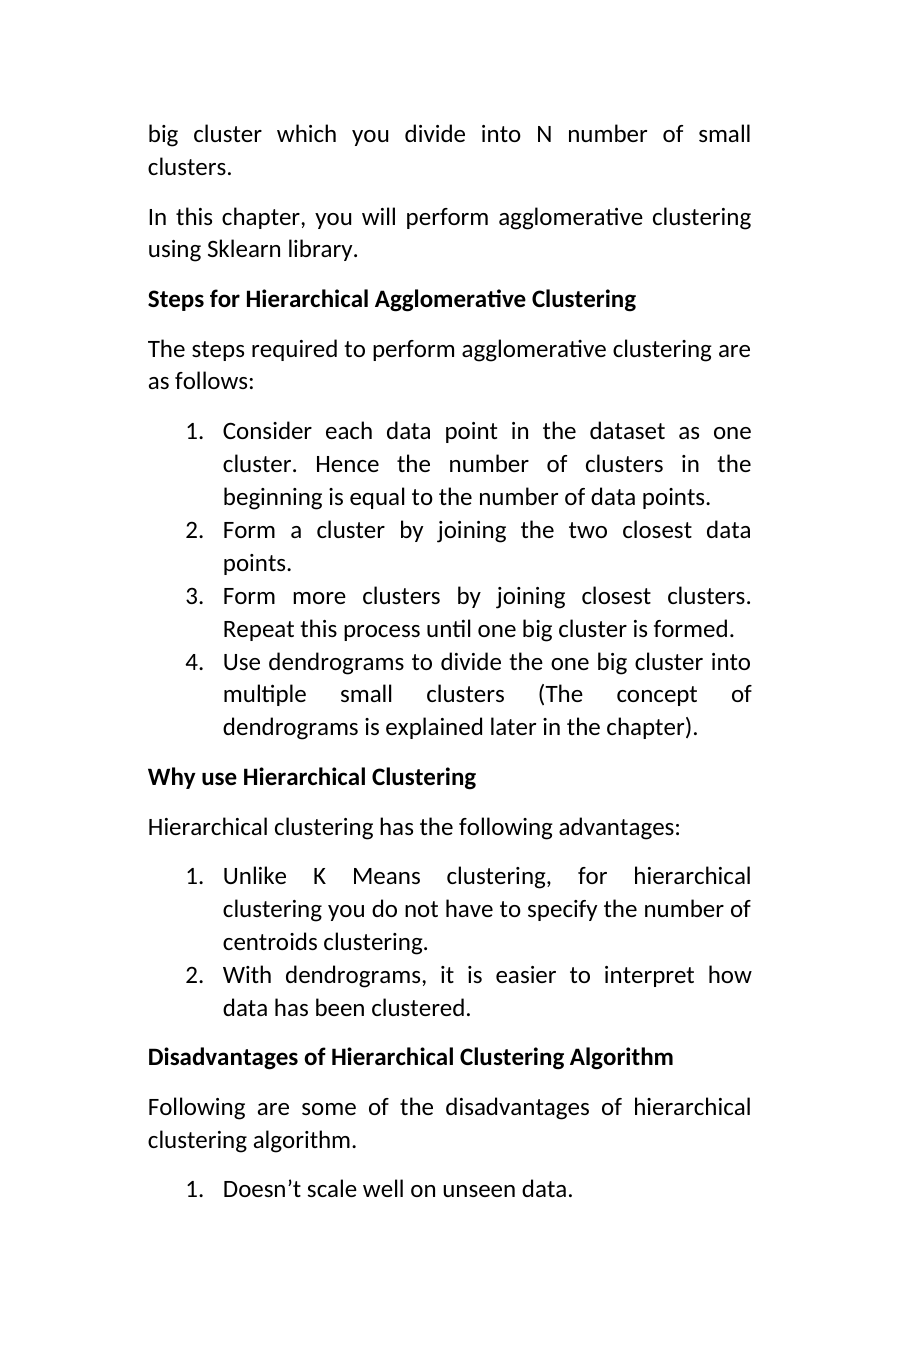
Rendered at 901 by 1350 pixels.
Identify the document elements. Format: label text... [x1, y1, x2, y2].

list Doesn’t scale well on unseen data. [185, 1173, 752, 1204]
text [148, 118, 752, 182]
text In this chapter, you will perform agglomerative clustering using Sklearn library. [148, 201, 752, 264]
text Hierarchical clustering has the following advantages: [148, 811, 752, 841]
text Why use Hierarchical Clustering [148, 761, 752, 792]
list Form a cluster by joining the two closest data points. [185, 514, 752, 577]
text Steps for Hierarchical Agglomerative Clustering [148, 283, 752, 314]
list Use dendrograms to divide the one big cluster into multiple small clusters (The concept of dendrograms is explained later in the chapter). [185, 646, 752, 742]
text Following are some of the disadvantages of hierarchical clustering algorithm. [148, 1091, 752, 1154]
list Unlike K Means clustering, for hierarchical clustering you do not have to specify the number of centroids clustering. [185, 860, 752, 957]
list With dendrograms, it is easier to interpret how data has been clustered. [185, 959, 752, 1022]
text Disadvantages of Hierarchical Clustering Algorithm [148, 1041, 752, 1072]
list Consider each data point in the dataset as one cluster. Hence the number of clusters in the beginning is equal to the number of data points. [185, 415, 752, 512]
list Form more clusters by joining closest clusters. Repeat this process until one big cluster is formed. [185, 580, 752, 643]
text The steps required to perform agglomerative clustering are as follows: [148, 333, 752, 396]
